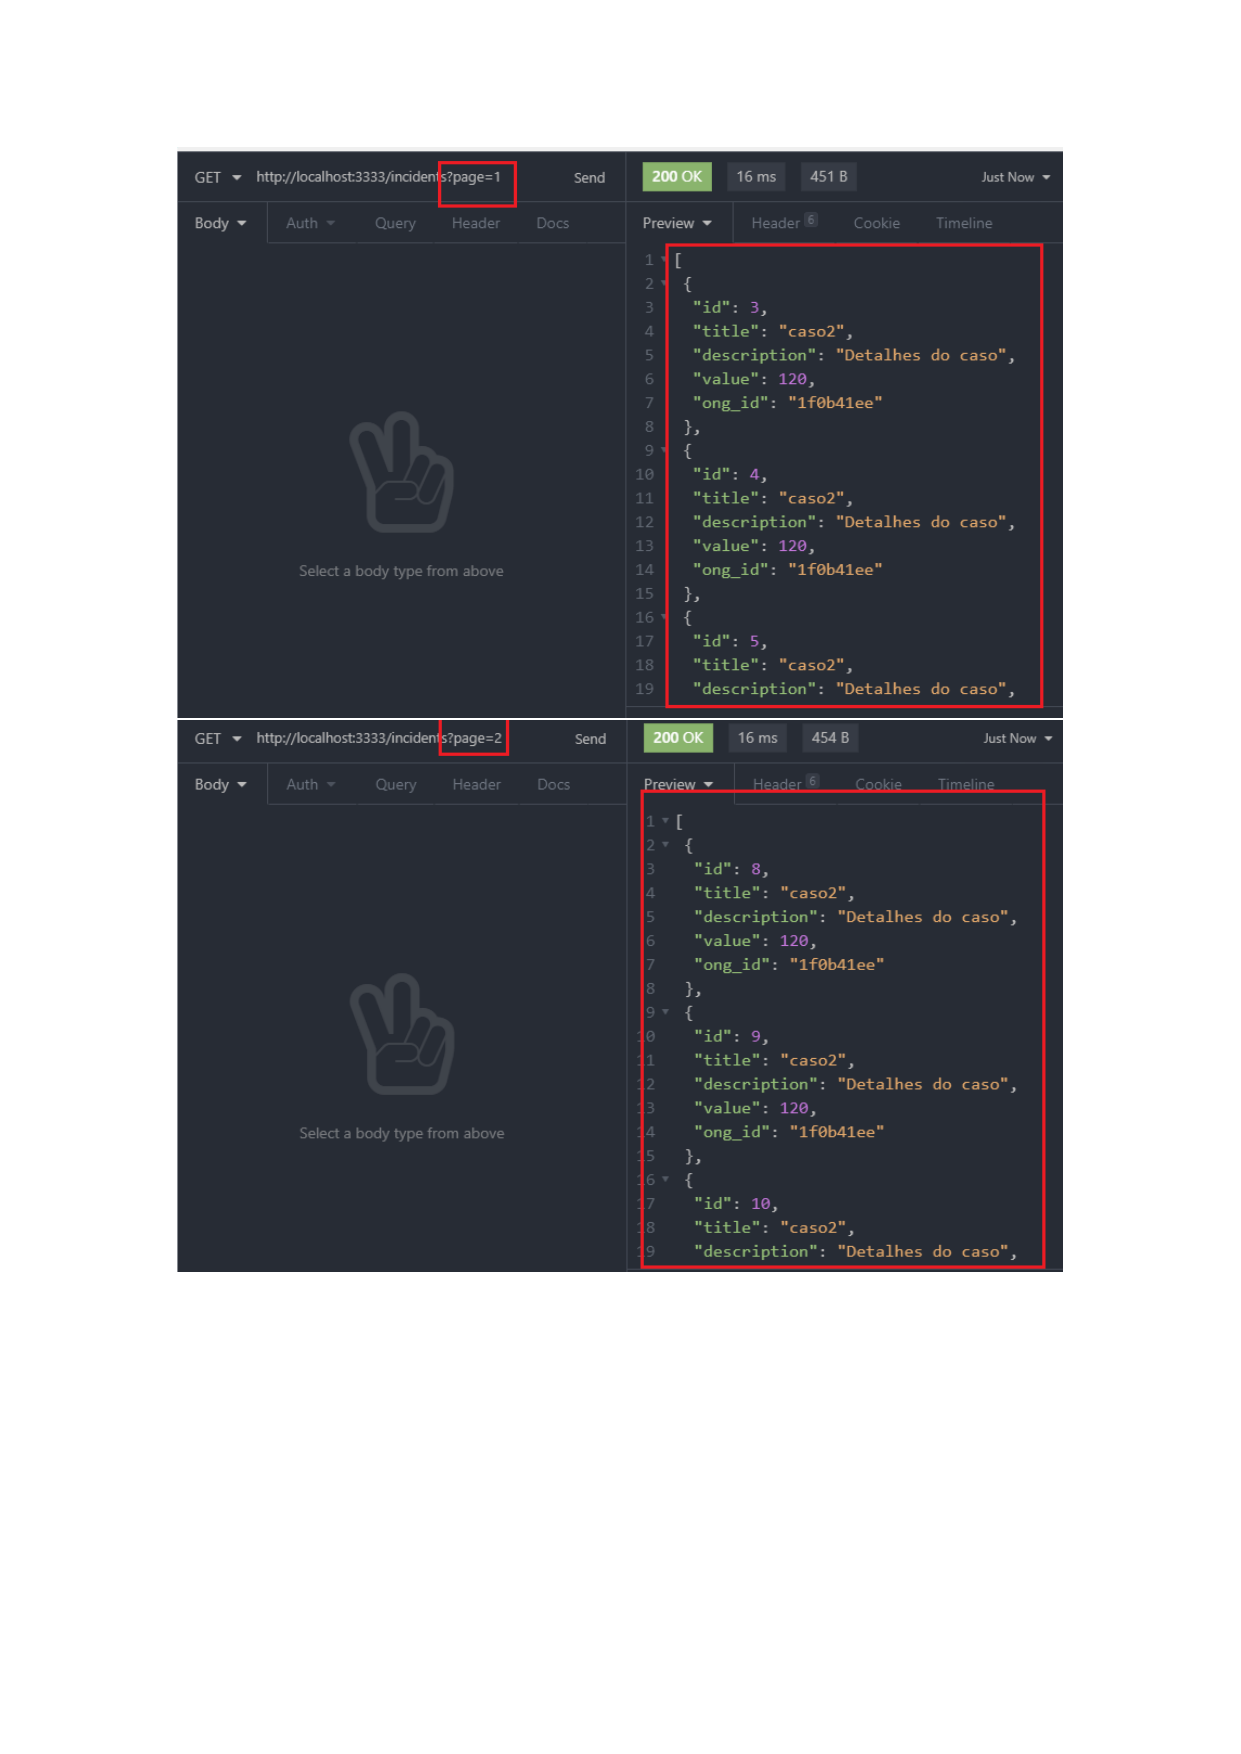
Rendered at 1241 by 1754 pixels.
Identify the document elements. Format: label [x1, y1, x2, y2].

picture [177, 720, 1063, 1272]
picture [177, 147, 1063, 718]
